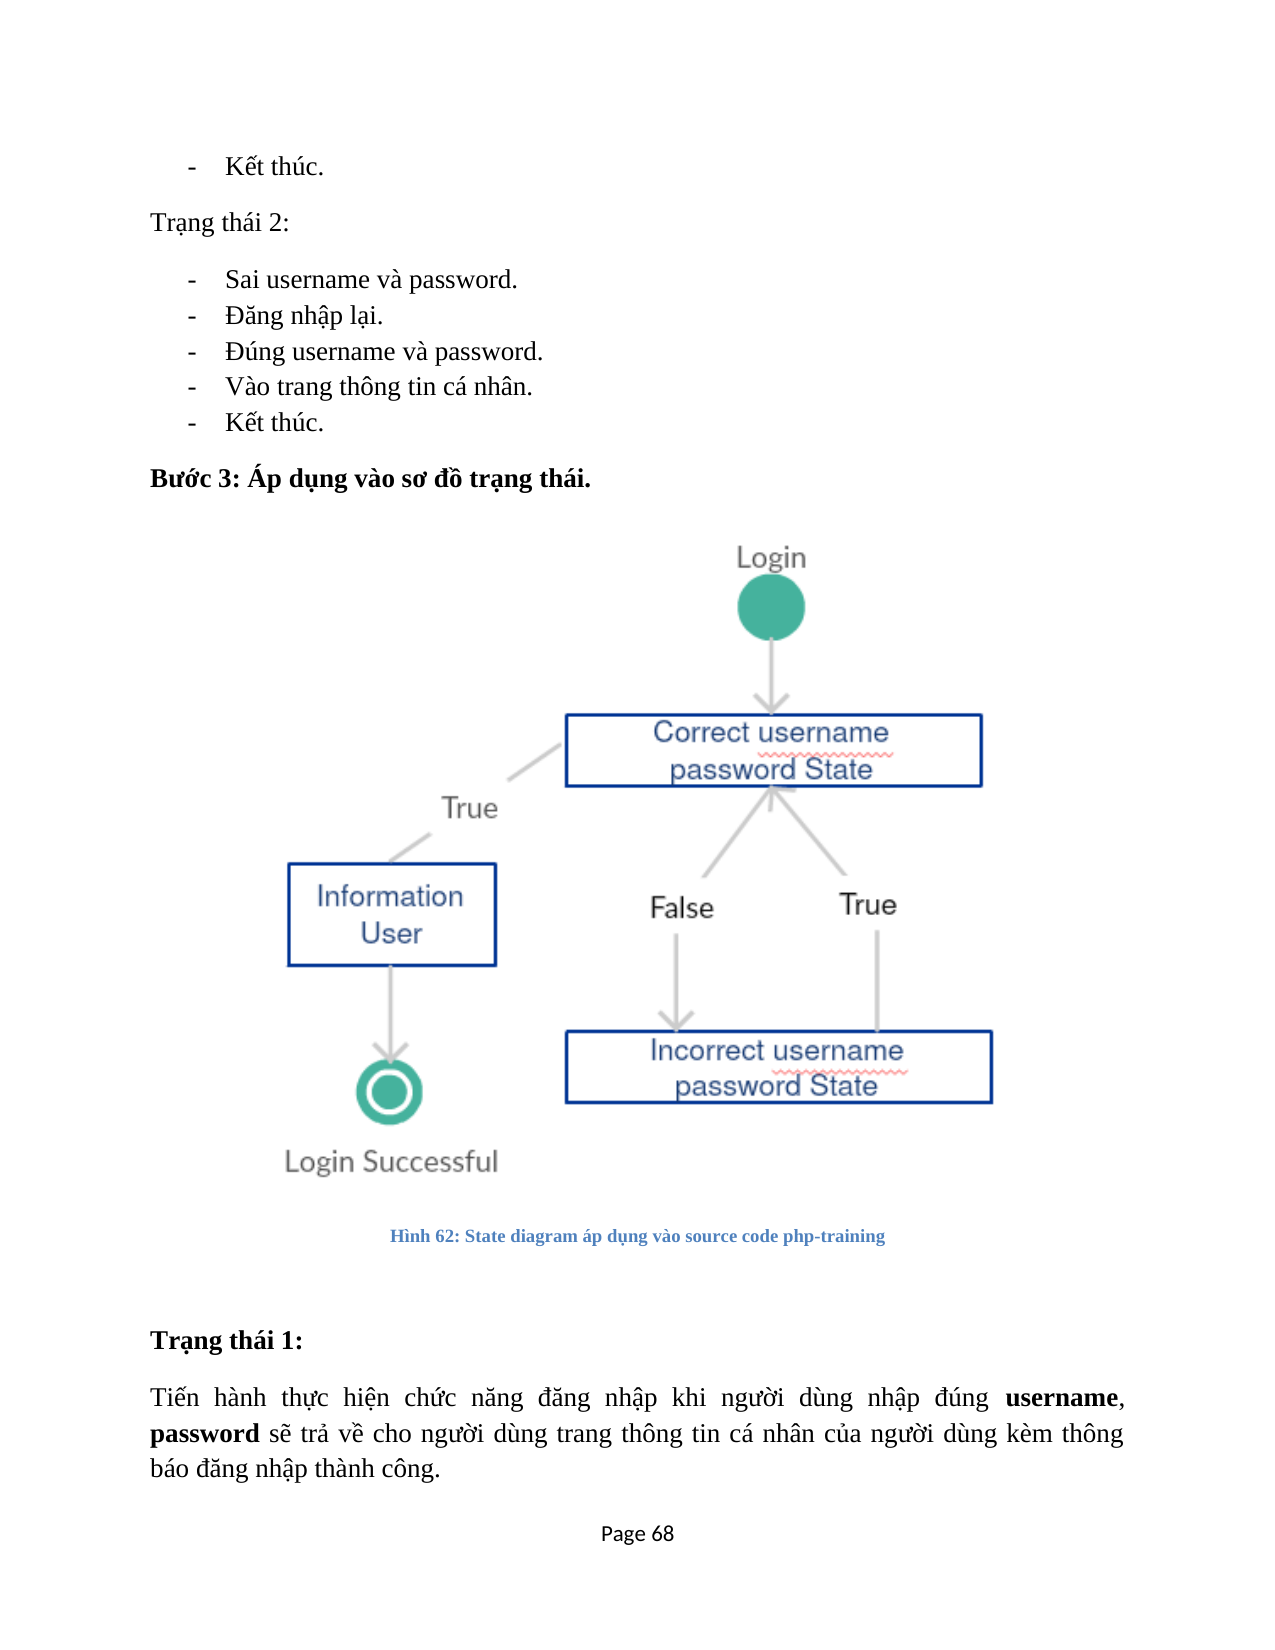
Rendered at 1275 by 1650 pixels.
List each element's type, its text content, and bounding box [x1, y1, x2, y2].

text Trạng thái 1: [150, 1324, 1125, 1356]
list Sai username và password. [187, 263, 1125, 294]
list Đăng nhập lại. [187, 299, 1125, 330]
text Hình 62: State diagram áp dụng vào source code php-training [150, 1225, 1125, 1247]
list Kết thúc. [187, 150, 1125, 181]
list Vào trang thông tin cá nhân. [187, 370, 1125, 401]
picture [269, 519, 1007, 1201]
list Kết thúc. [187, 406, 1125, 437]
text Bước 3: Áp dụng vào sơ đồ trạng thái. [150, 463, 1125, 494]
text Trạng thái 2: [150, 207, 1125, 238]
list Đúng username và password. [187, 334, 1125, 366]
text Tiến hành thực hiện chức năng đăng nhập khi người dùng nhập đúng username, password sẽ trả về cho người dùng trang thông tin cá nhân của người dùng kèm thông báo đăng nhập thành công. [150, 1381, 1125, 1483]
